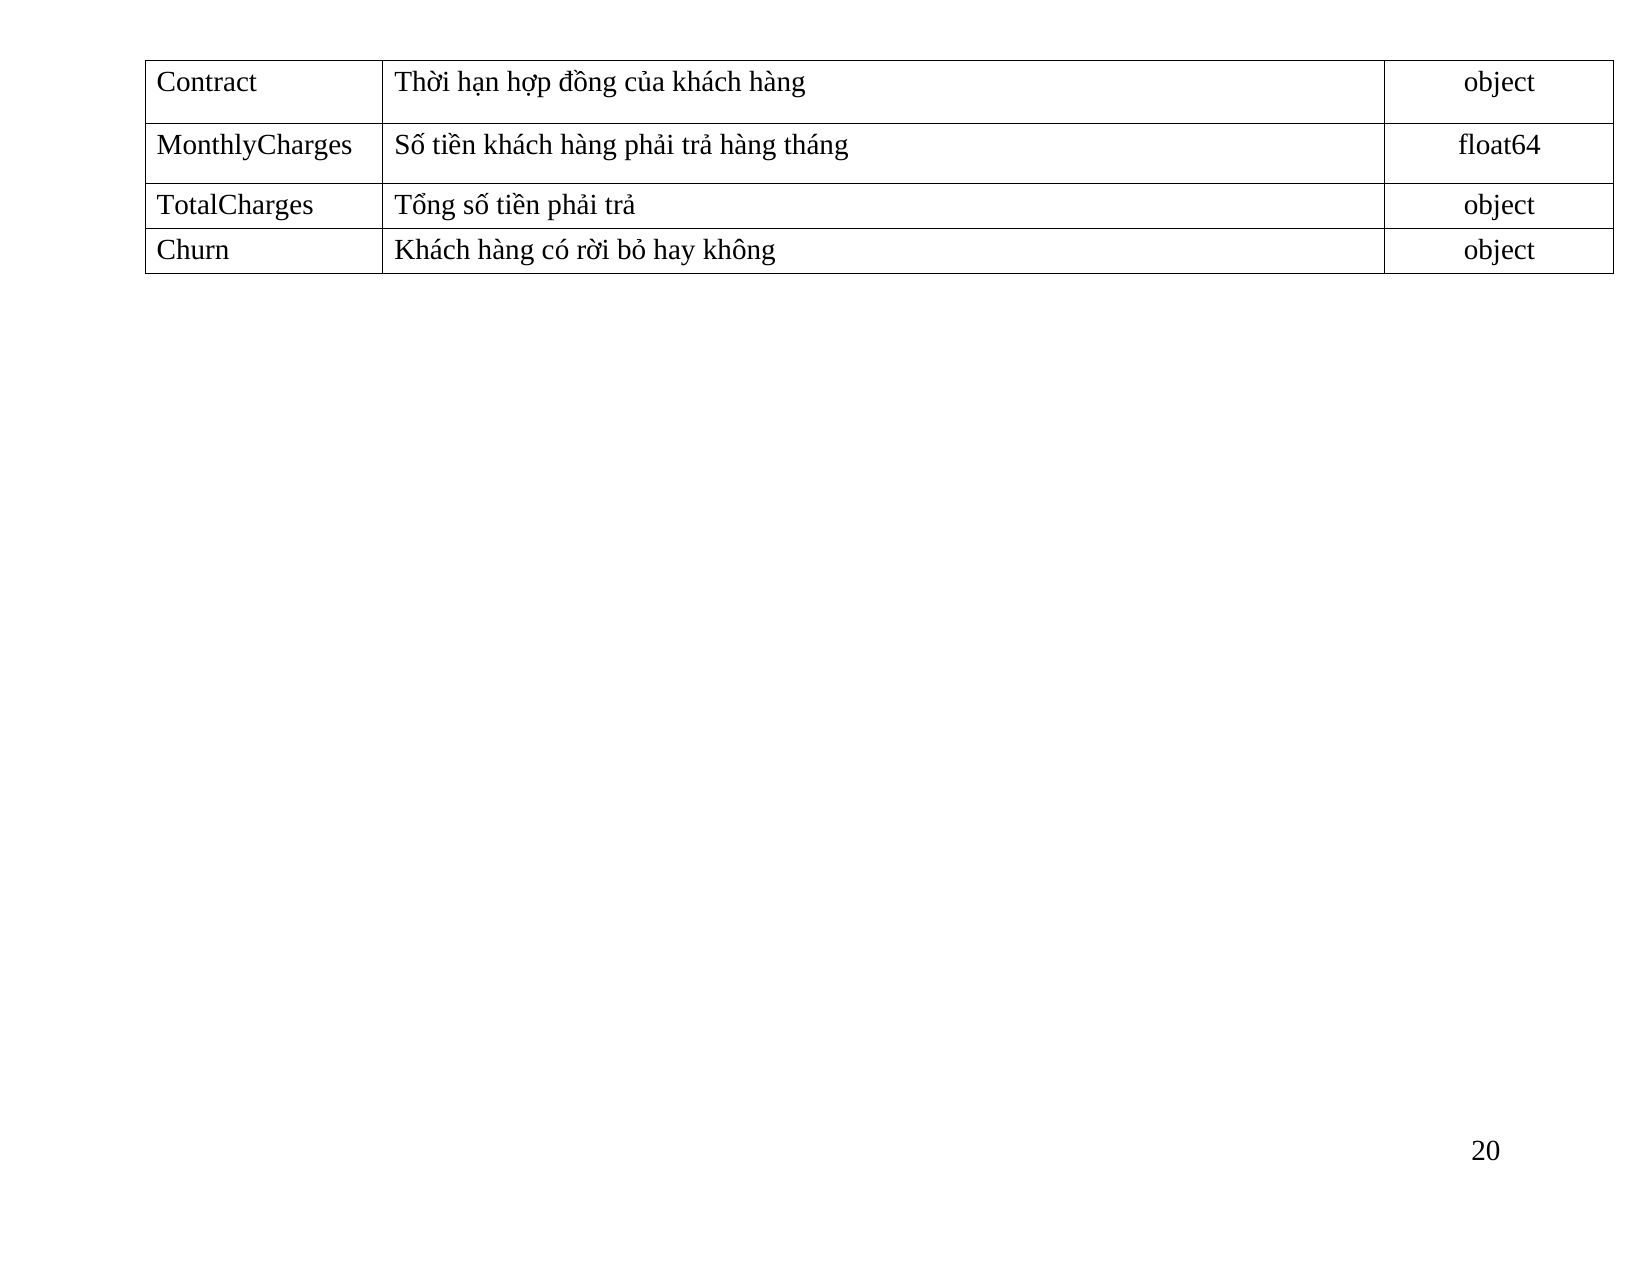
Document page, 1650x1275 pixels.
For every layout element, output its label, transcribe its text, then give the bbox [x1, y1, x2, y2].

table_cell Khách hàng có rời bỏ hay không [383, 229, 1384, 273]
table_cell Churn [146, 229, 382, 273]
table_cell float64 [1385, 124, 1613, 183]
table_cell Tổng số tiền phải trả [383, 184, 1384, 228]
table_cell Thời hạn hợp đồng của khách hàng [383, 61, 1384, 123]
table_cell Contract [146, 61, 382, 123]
table_cell object [1385, 61, 1613, 123]
table_cell TotalCharges [146, 184, 382, 228]
table_cell Số tiền khách hàng phải trả hàng tháng [383, 124, 1384, 183]
table_cell object [1385, 229, 1613, 273]
table_cell MonthlyCharges [146, 124, 382, 183]
table_cell object [1385, 184, 1613, 228]
